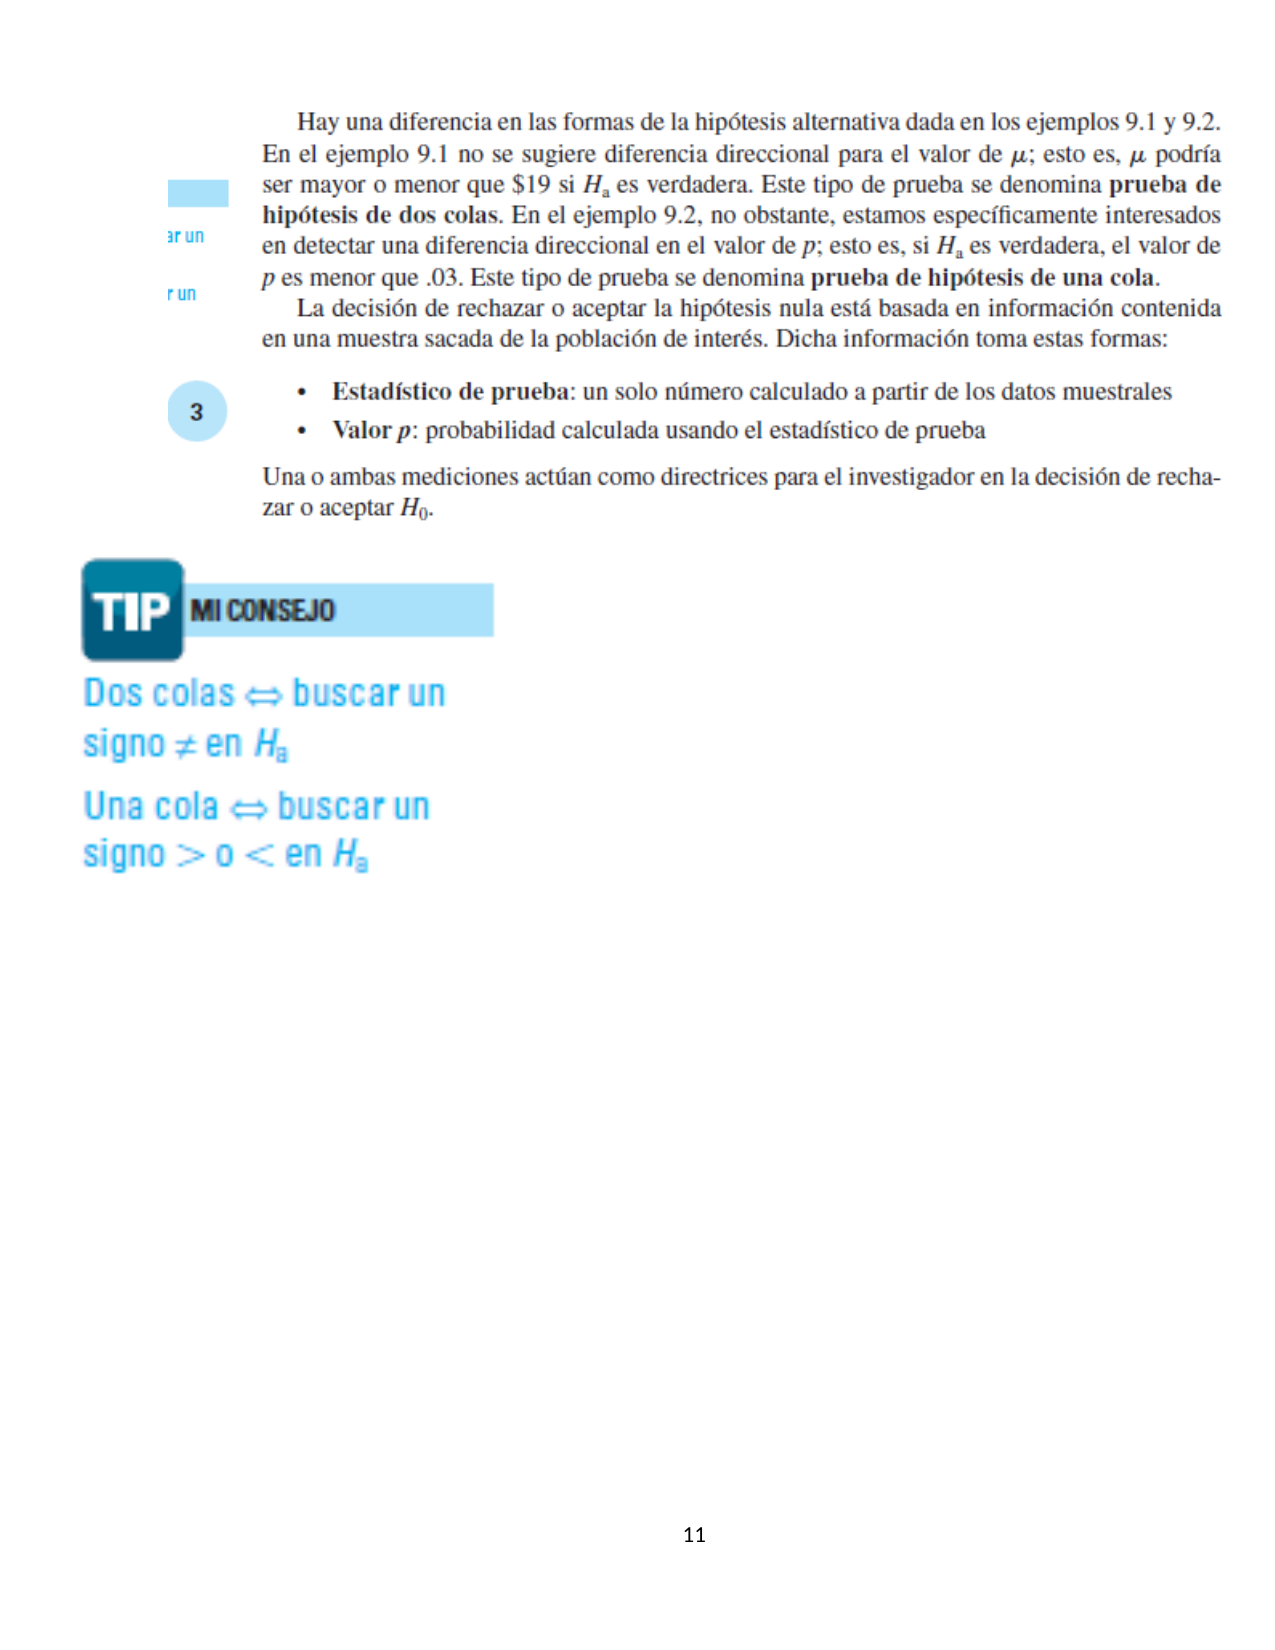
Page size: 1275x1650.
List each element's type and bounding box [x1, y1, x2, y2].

picture [168, 103, 1230, 535]
picture [73, 553, 498, 899]
